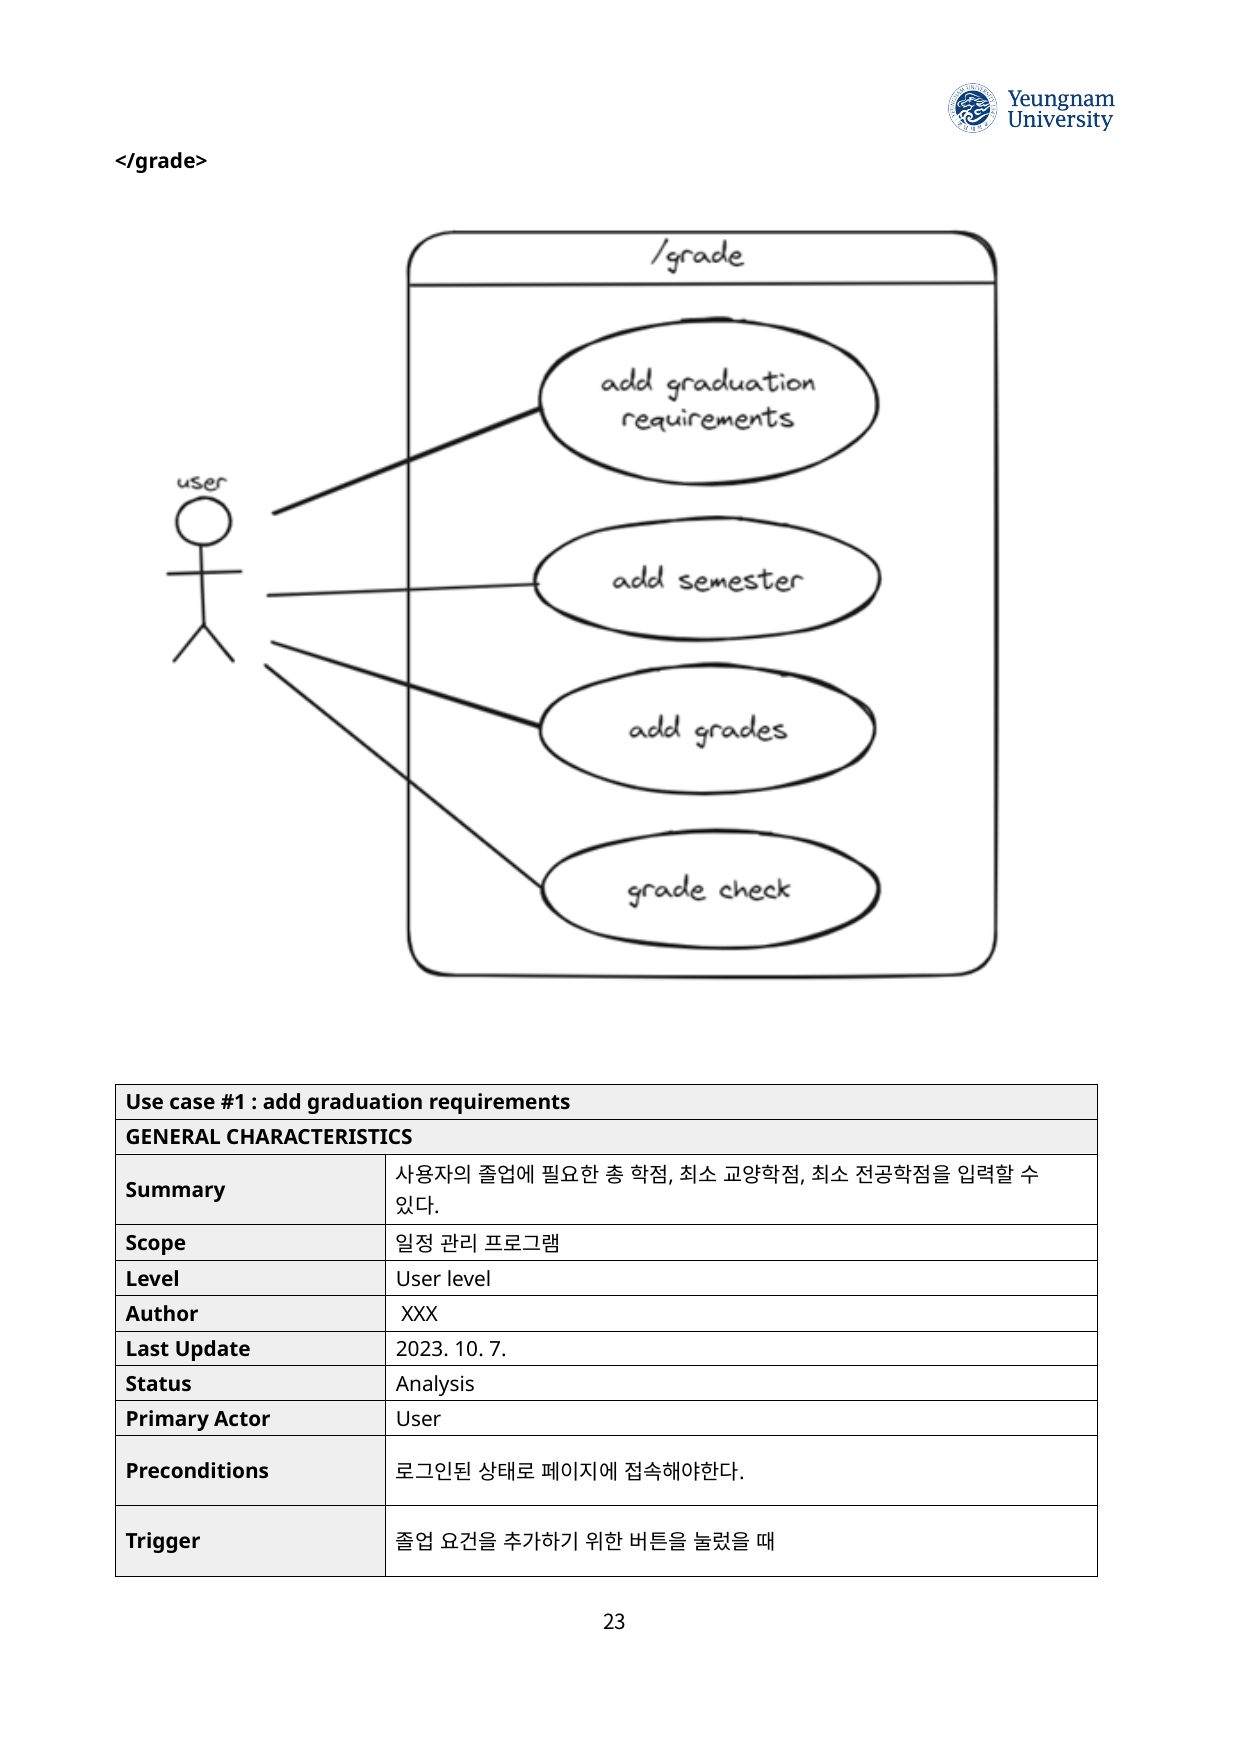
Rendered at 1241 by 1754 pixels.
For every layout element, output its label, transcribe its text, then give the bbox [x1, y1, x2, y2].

table_cell Scope [116, 1225, 385, 1260]
table_cell GENERAL CHARACTERISTICS [116, 1120, 1097, 1153]
table_cell XXX [386, 1296, 1097, 1331]
table_cell 사용자의 졸업에 필요한 총 학점, 최소 교양학점, 최소 전공학점을 입력할 수 있다. [386, 1155, 1097, 1224]
picture [948, 83, 1115, 133]
table_cell Last Update [116, 1332, 385, 1365]
table_cell 2023. 10. 7. [386, 1332, 1097, 1365]
table_cell Primary Actor [116, 1401, 385, 1435]
table_cell Summary [116, 1155, 385, 1224]
table_cell Analysis [386, 1366, 1097, 1400]
table_cell 졸업 요건을 추가하기 위한 버튼을 눌렀을 때 [386, 1506, 1097, 1576]
table_cell Trigger [116, 1506, 385, 1576]
table_cell Status [116, 1366, 385, 1400]
table_cell 일정 관리 프로그램 [386, 1225, 1097, 1260]
table_cell User level [386, 1261, 1097, 1295]
table_cell 로그인된 상태로 페이지에 접속해야한다. [386, 1436, 1097, 1505]
table_cell User [386, 1401, 1097, 1435]
table_cell Author [116, 1296, 385, 1331]
table_cell Preconditions [116, 1436, 385, 1505]
table_cell Level [116, 1261, 385, 1295]
table_header Use case #1 : add graduation requirements [116, 1085, 1097, 1119]
picture [114, 174, 1085, 1084]
text </grade> [114, 146, 1115, 174]
